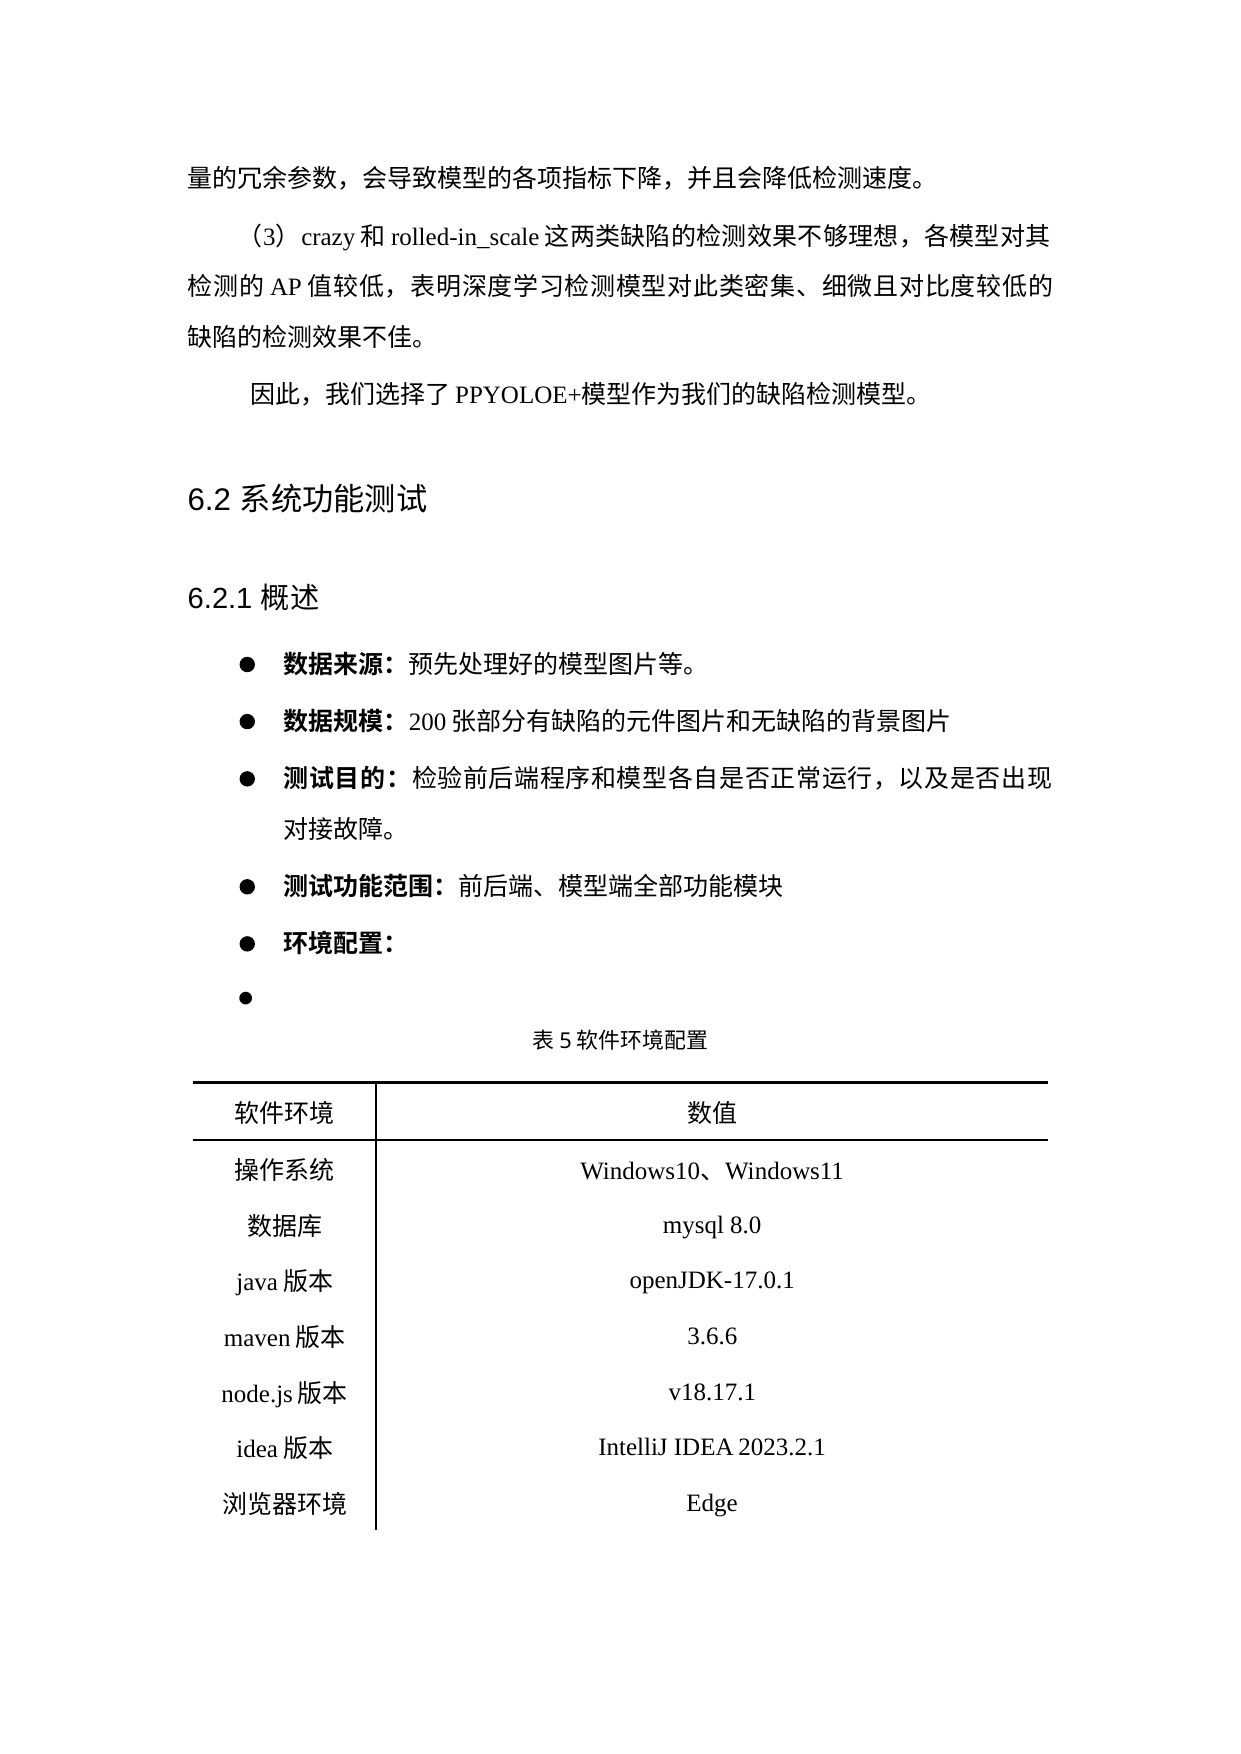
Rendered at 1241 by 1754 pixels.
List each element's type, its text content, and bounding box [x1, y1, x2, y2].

table_cell node.js版本 [193, 1364, 375, 1419]
table_header 数值 [377, 1084, 1048, 1139]
table_cell v18.17.1 [377, 1364, 1048, 1419]
text （3）crazy和rolled-in_scale这两类缺陷的检测效果不够理想，各模型对其检测的AP值较低，表明深度学习检测模型对此类密集、细微且对比度较低的缺陷的检测效果不佳。 [187, 216, 1053, 354]
table_cell mysql 8.0 [377, 1197, 1048, 1252]
table_cell IntelliJ IDEA 2023.2.1 [377, 1419, 1048, 1475]
list 数据规模：200张部分有缺陷的元件图片和无缺陷的背景图片 [238, 702, 1053, 738]
table_header 软件环境 [193, 1084, 375, 1139]
list 测试功能范围：前后端、模型端全部功能模块 [238, 867, 1053, 903]
table_cell maven版本 [193, 1308, 375, 1363]
table_cell 数据库 [193, 1197, 375, 1252]
table_cell openJDK-17.0.1 [377, 1252, 1048, 1308]
subtitle 概述 [187, 574, 1053, 617]
table_cell 操作系统 [193, 1141, 375, 1197]
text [187, 159, 1053, 195]
table_cell Edge [377, 1475, 1048, 1530]
table_cell Windows10、Windows11 [377, 1141, 1048, 1197]
table_cell java版本 [193, 1252, 375, 1308]
table_cell 3.6.6 [377, 1308, 1048, 1363]
subtitle 系统功能测试 [187, 474, 1053, 519]
list 环境配置： [238, 924, 1053, 960]
table_cell 浏览器环境 [193, 1475, 375, 1530]
list 测试目的：检验前后端程序和模型各自是否正常运行，以及是否出现对接故障。 [238, 759, 1053, 846]
text 因此，我们选择了PPYOLOE+模型作为我们的缺陷检测模型。 [187, 375, 1053, 411]
list 数据来源：预先处理好的模型图片等。 [238, 644, 1053, 681]
text 表 5 软件环境配置 [187, 1023, 1053, 1055]
table_cell idea版本 [193, 1419, 375, 1475]
